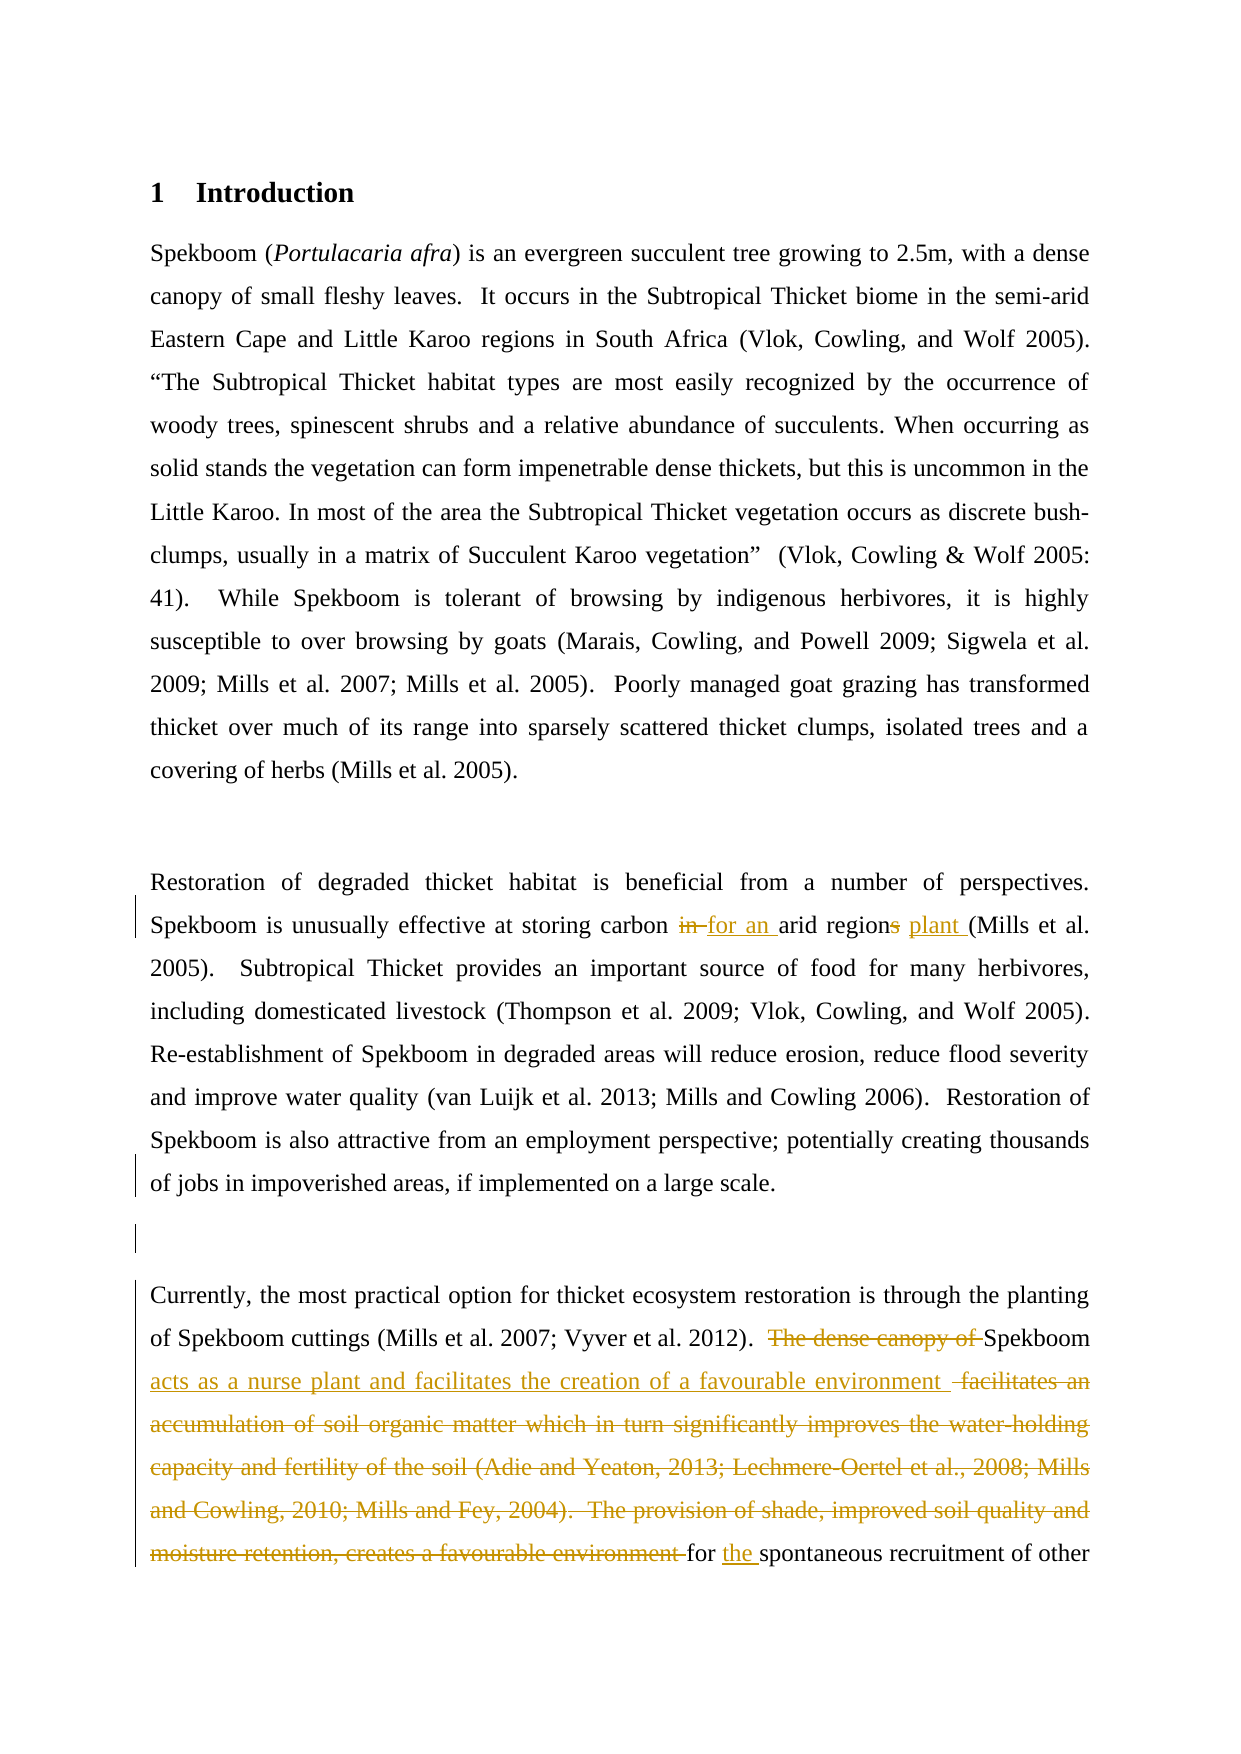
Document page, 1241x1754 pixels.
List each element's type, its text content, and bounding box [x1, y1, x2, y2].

text Restoration of degraded thicket habitat is beneficial from a number of perspectives. Spekboom is unusually effective at storing carbon arid region (Mills et al. 2005). Subtropical Thicket provides an important source of food for many herbivores, including domesticated livestock (Thompson et al. 2009; Vlok, Cowling, and Wolf 2005). Re-establishment of Spekboom in degraded areas will reduce erosion, reduce flood severity and improve water quality (van Luijk et al. 2013; Mills and Cowling 2006). Restoration of Spekboom is also attractive from an employment perspective; potentially creating thousands of jobs in impoverished areas, if implemented on a large scale. [150, 867, 1090, 1197]
text Spekboom (Portulacaria afra) is an evergreen succulent tree growing to 2.5m, with a dense canopy of small fleshy leaves. It occurs in the Subtropical Thicket biome in the semi-arid Eastern Cape and Little Karoo regions in South Africa (Vlok, Cowling, and Wolf 2005). “The Subtropical Thicket habitat types are most easily recognized by the occurrence of woody trees, spinescent shrubs and a relative abundance of succulents. When occurring as solid stands the vegetation can form impenetrable dense thickets, but this is uncommon in the Little Karoo. In most of the area the Subtropical Thicket vegetation occurs as discrete bush-clumps, usually in a matrix of Succulent Karoo vegetation” (Vlok, Cowling & Wolf 2005: 41). While Spekboom is tolerant of browsing by indigenous herbivores, it is highly susceptible to over browsing by goats (Marais, Cowling, and Powell 2009; Sigwela et al. 2009; Mills et al. 2007; Mills et al. 2005). Poorly managed goat grazing has transformed thicket over much of its range into sparsely scattered thicket clumps, isolated trees and a covering of herbs (Mills et al. 2005). [150, 238, 1090, 784]
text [150, 1512, 1090, 1567]
subtitle Introduction [150, 175, 1090, 208]
